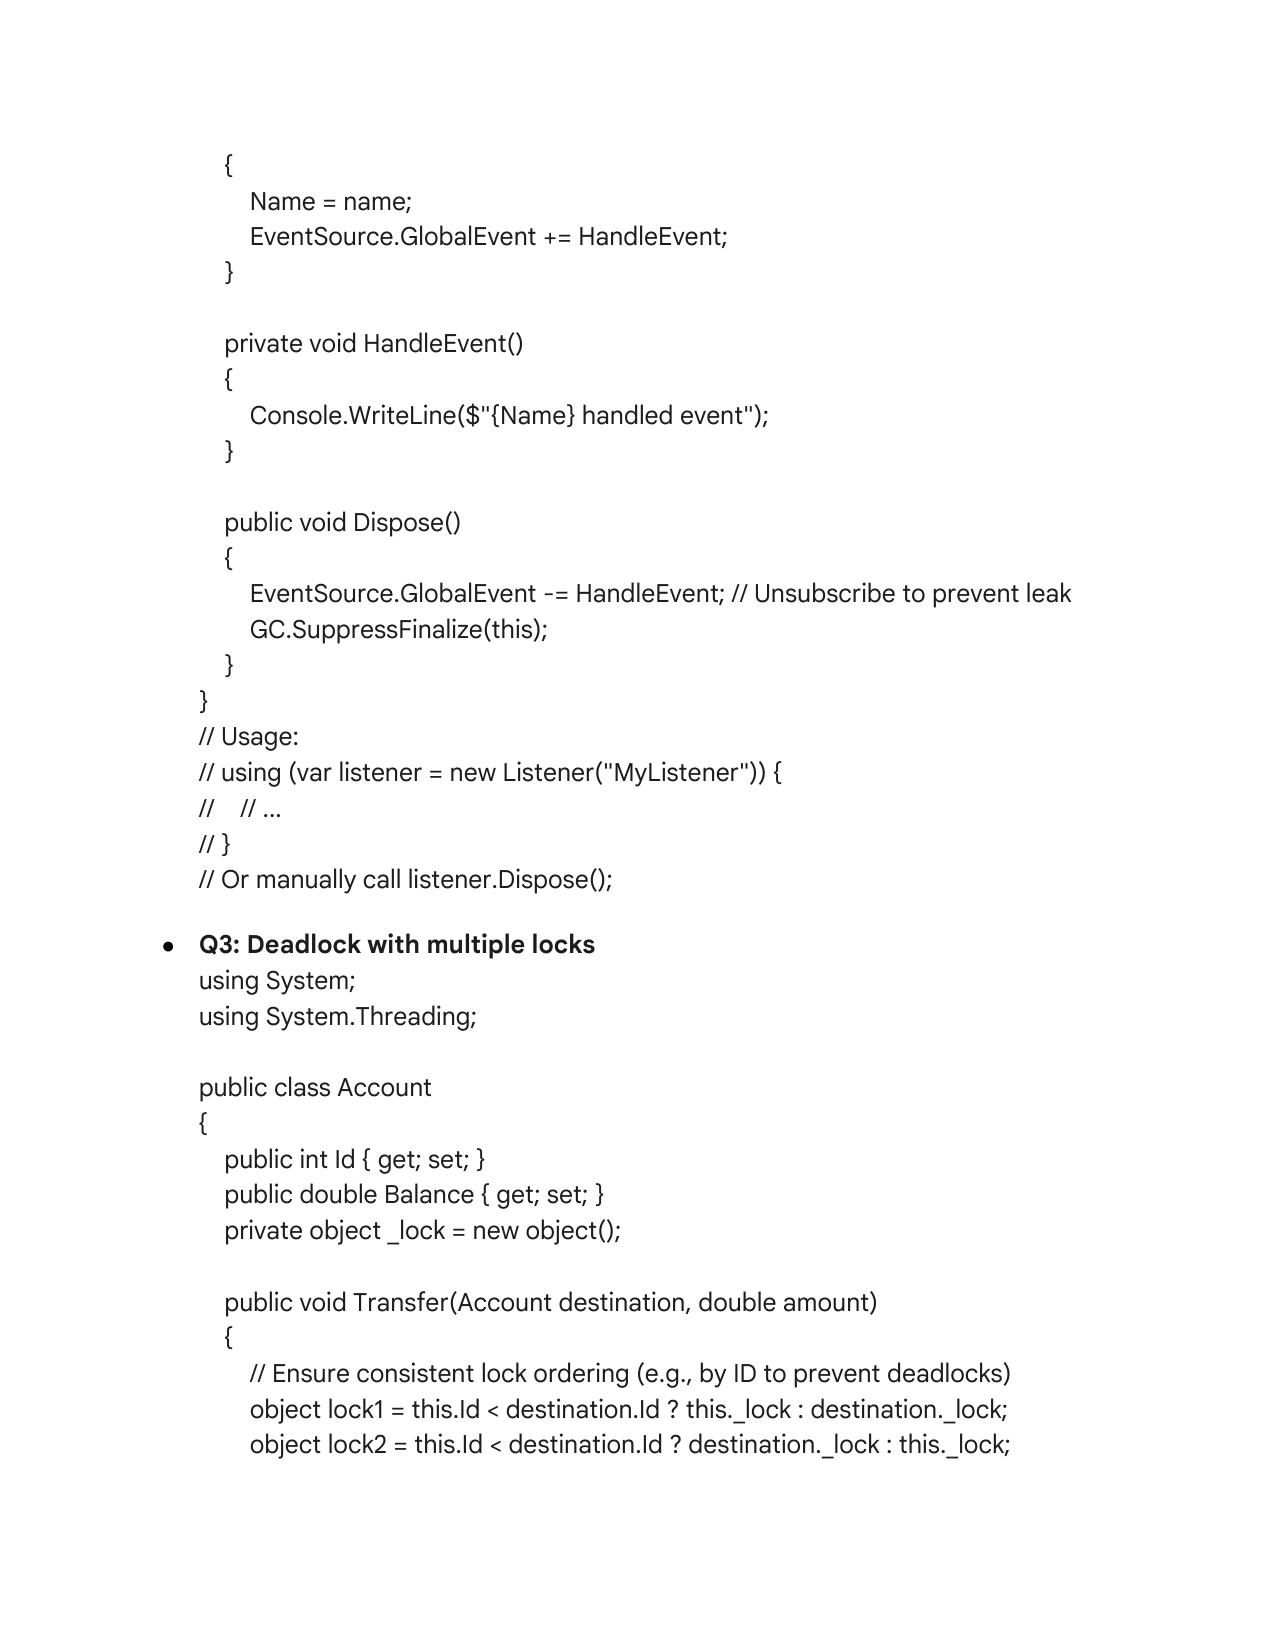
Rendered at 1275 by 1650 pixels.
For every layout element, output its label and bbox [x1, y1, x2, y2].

list [161, 150, 1125, 926]
list [161, 929, 1125, 1497]
